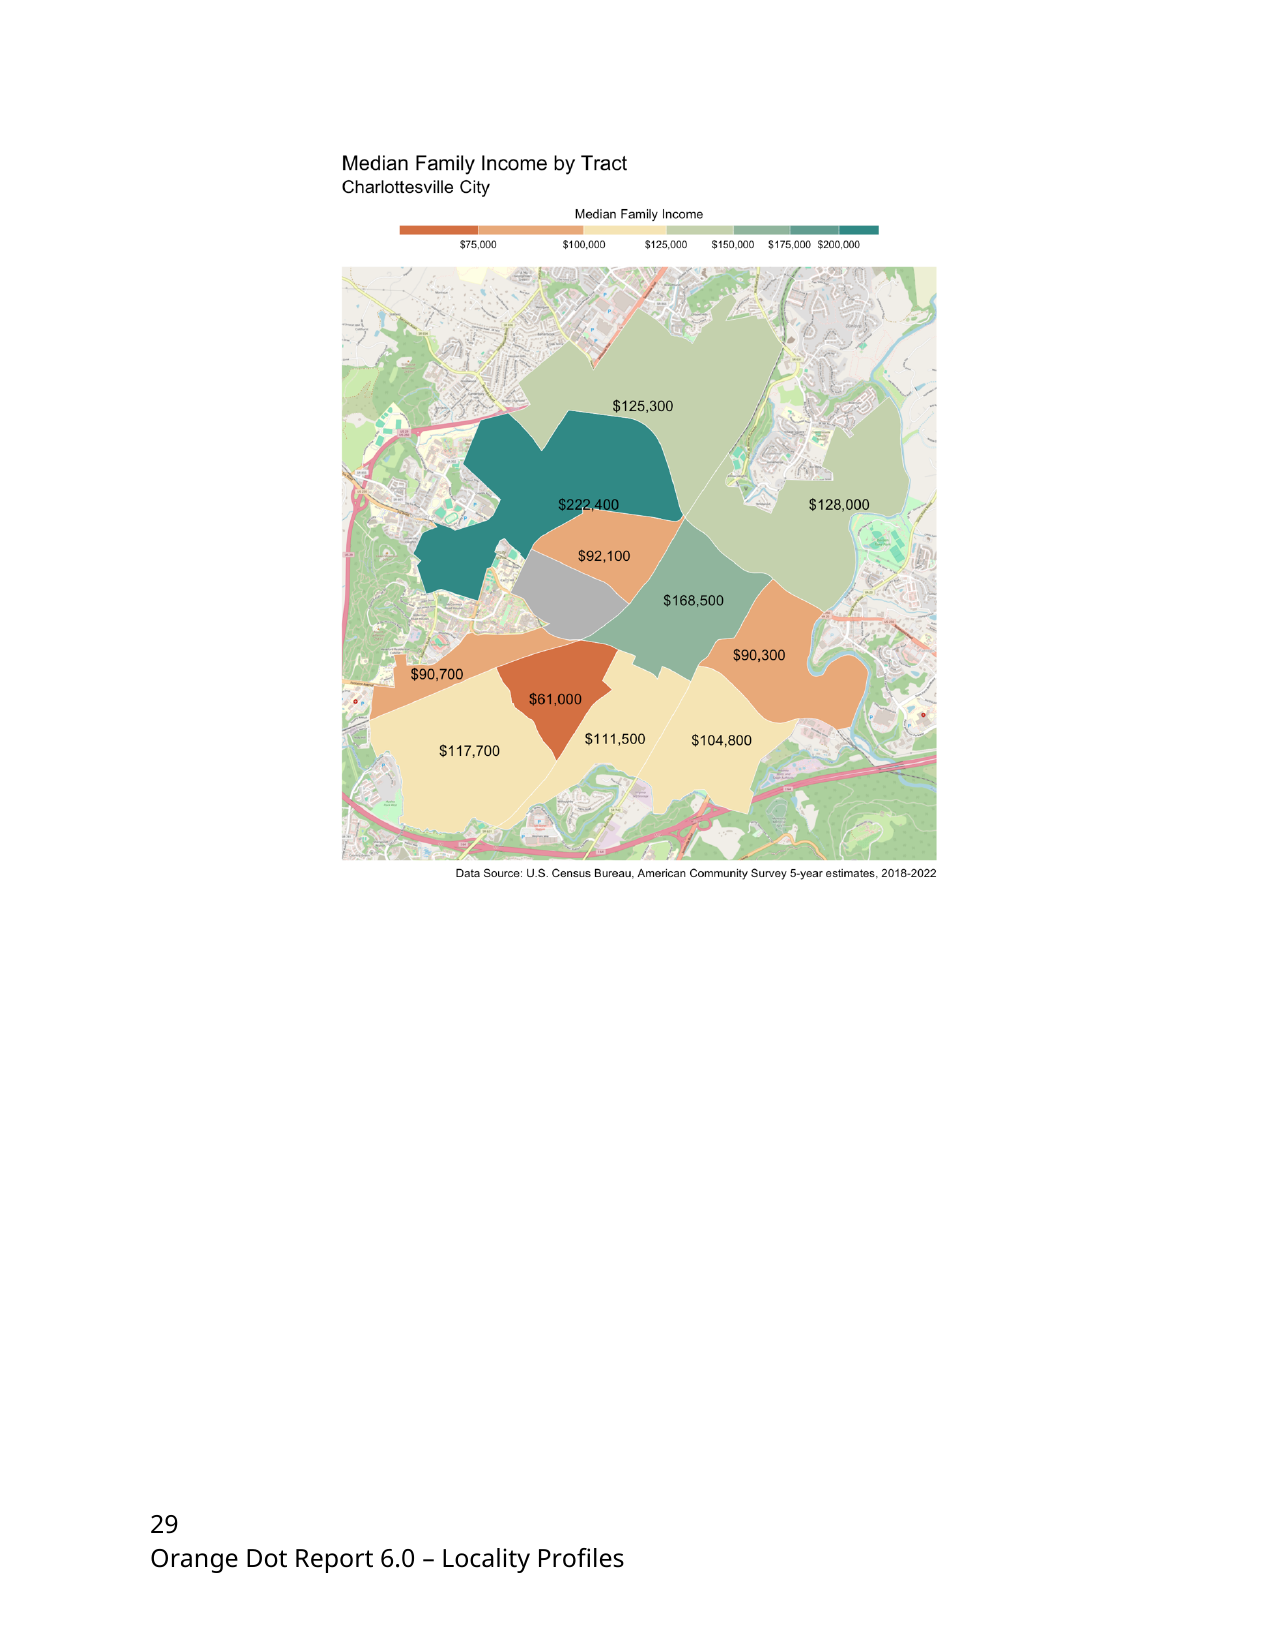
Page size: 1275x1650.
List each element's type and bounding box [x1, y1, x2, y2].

picture [315, 150, 960, 885]
